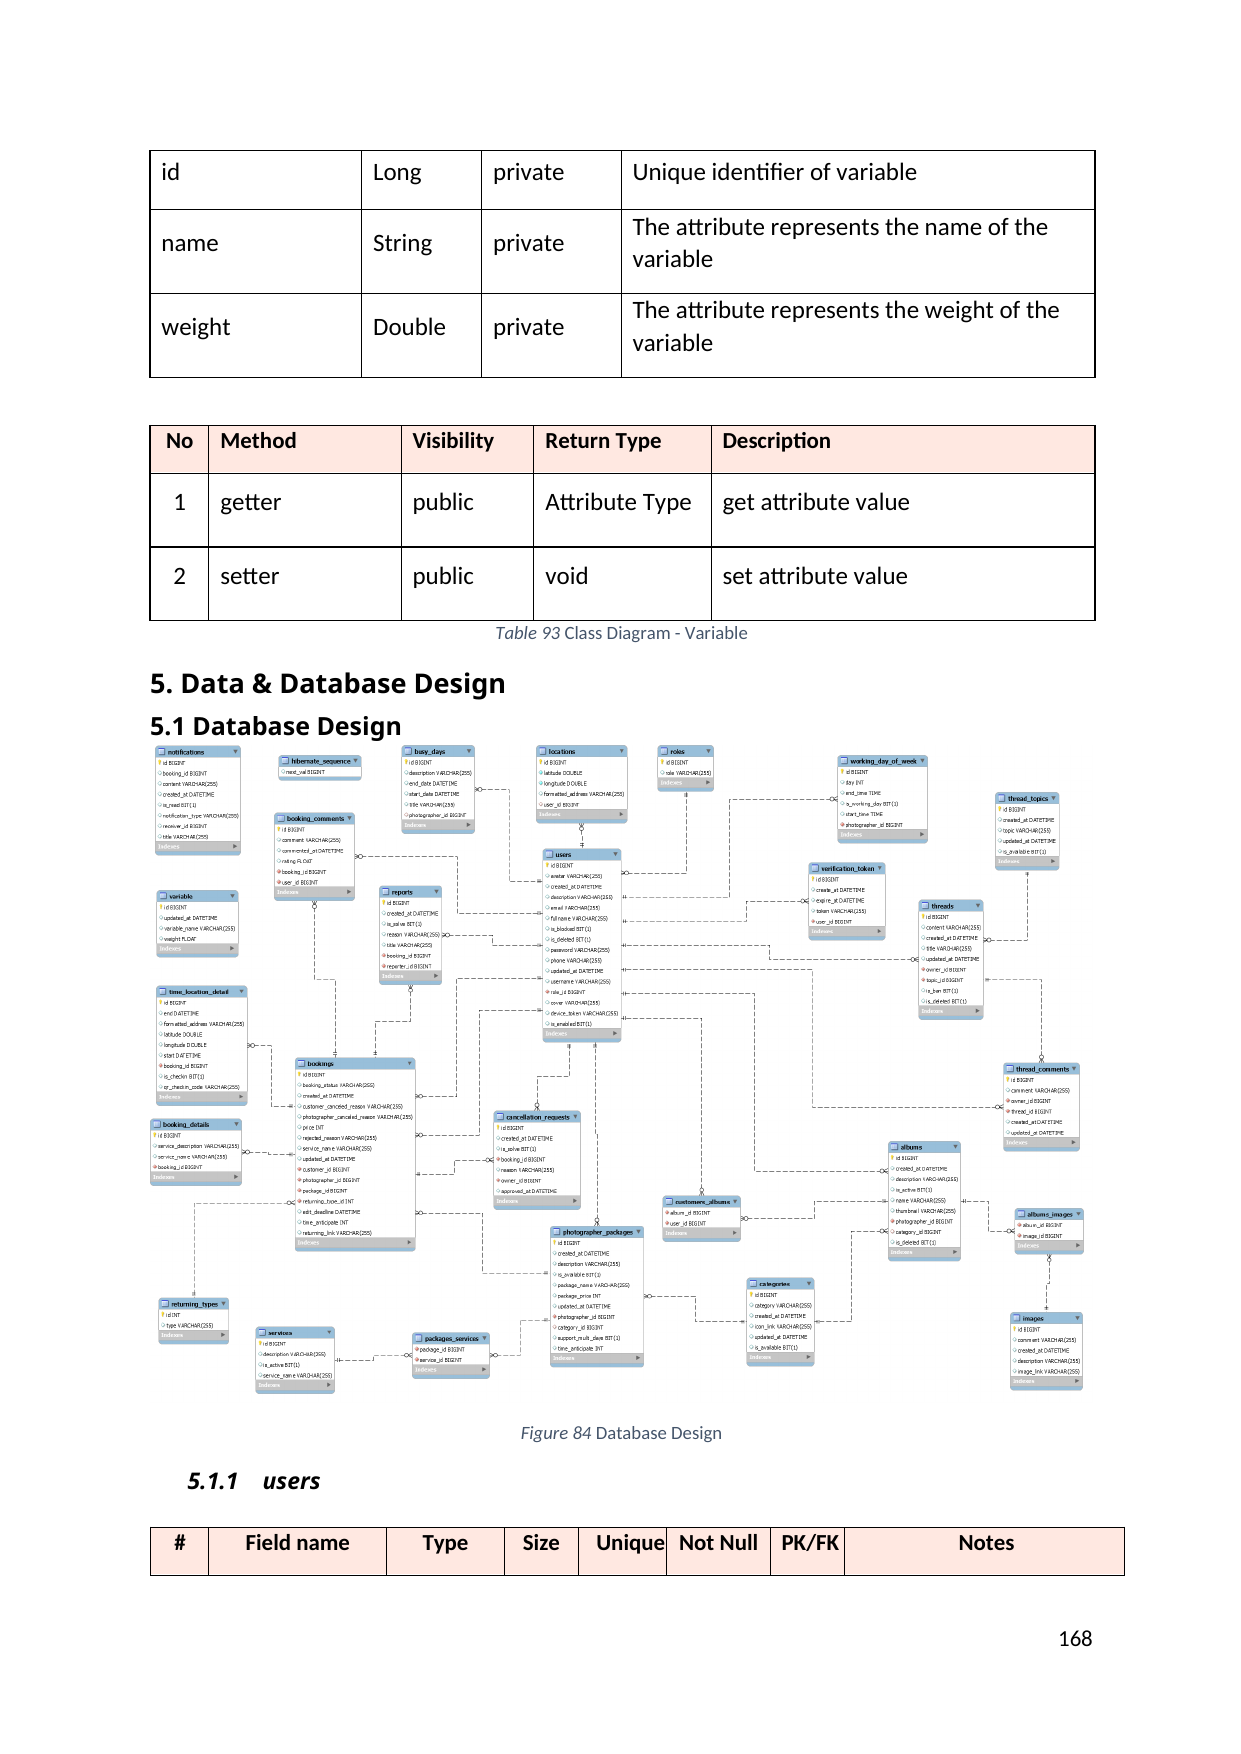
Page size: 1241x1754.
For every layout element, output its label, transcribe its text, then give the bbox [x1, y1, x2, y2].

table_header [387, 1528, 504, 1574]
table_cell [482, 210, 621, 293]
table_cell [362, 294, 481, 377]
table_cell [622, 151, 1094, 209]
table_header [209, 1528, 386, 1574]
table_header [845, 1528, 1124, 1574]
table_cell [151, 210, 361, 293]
subtitle users [187, 1465, 1093, 1496]
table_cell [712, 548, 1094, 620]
subtitle 5. Data & Database Design [150, 665, 1093, 702]
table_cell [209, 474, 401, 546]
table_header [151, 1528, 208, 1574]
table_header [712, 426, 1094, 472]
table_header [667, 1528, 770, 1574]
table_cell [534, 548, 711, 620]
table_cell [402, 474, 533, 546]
text Figure 84 Database Design [150, 1421, 1093, 1444]
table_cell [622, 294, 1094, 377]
subtitle 5.1 Database Design [150, 709, 1093, 743]
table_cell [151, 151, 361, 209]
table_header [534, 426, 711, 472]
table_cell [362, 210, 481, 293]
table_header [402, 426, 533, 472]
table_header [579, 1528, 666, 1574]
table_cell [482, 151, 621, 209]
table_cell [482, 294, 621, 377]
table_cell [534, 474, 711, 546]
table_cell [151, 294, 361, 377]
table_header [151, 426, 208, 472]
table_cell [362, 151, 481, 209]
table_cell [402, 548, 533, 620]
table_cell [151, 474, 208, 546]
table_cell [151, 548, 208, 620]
picture [150, 745, 1093, 1403]
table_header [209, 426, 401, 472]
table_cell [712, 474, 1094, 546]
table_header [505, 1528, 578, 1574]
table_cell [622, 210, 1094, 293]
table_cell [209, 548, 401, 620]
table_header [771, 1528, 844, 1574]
